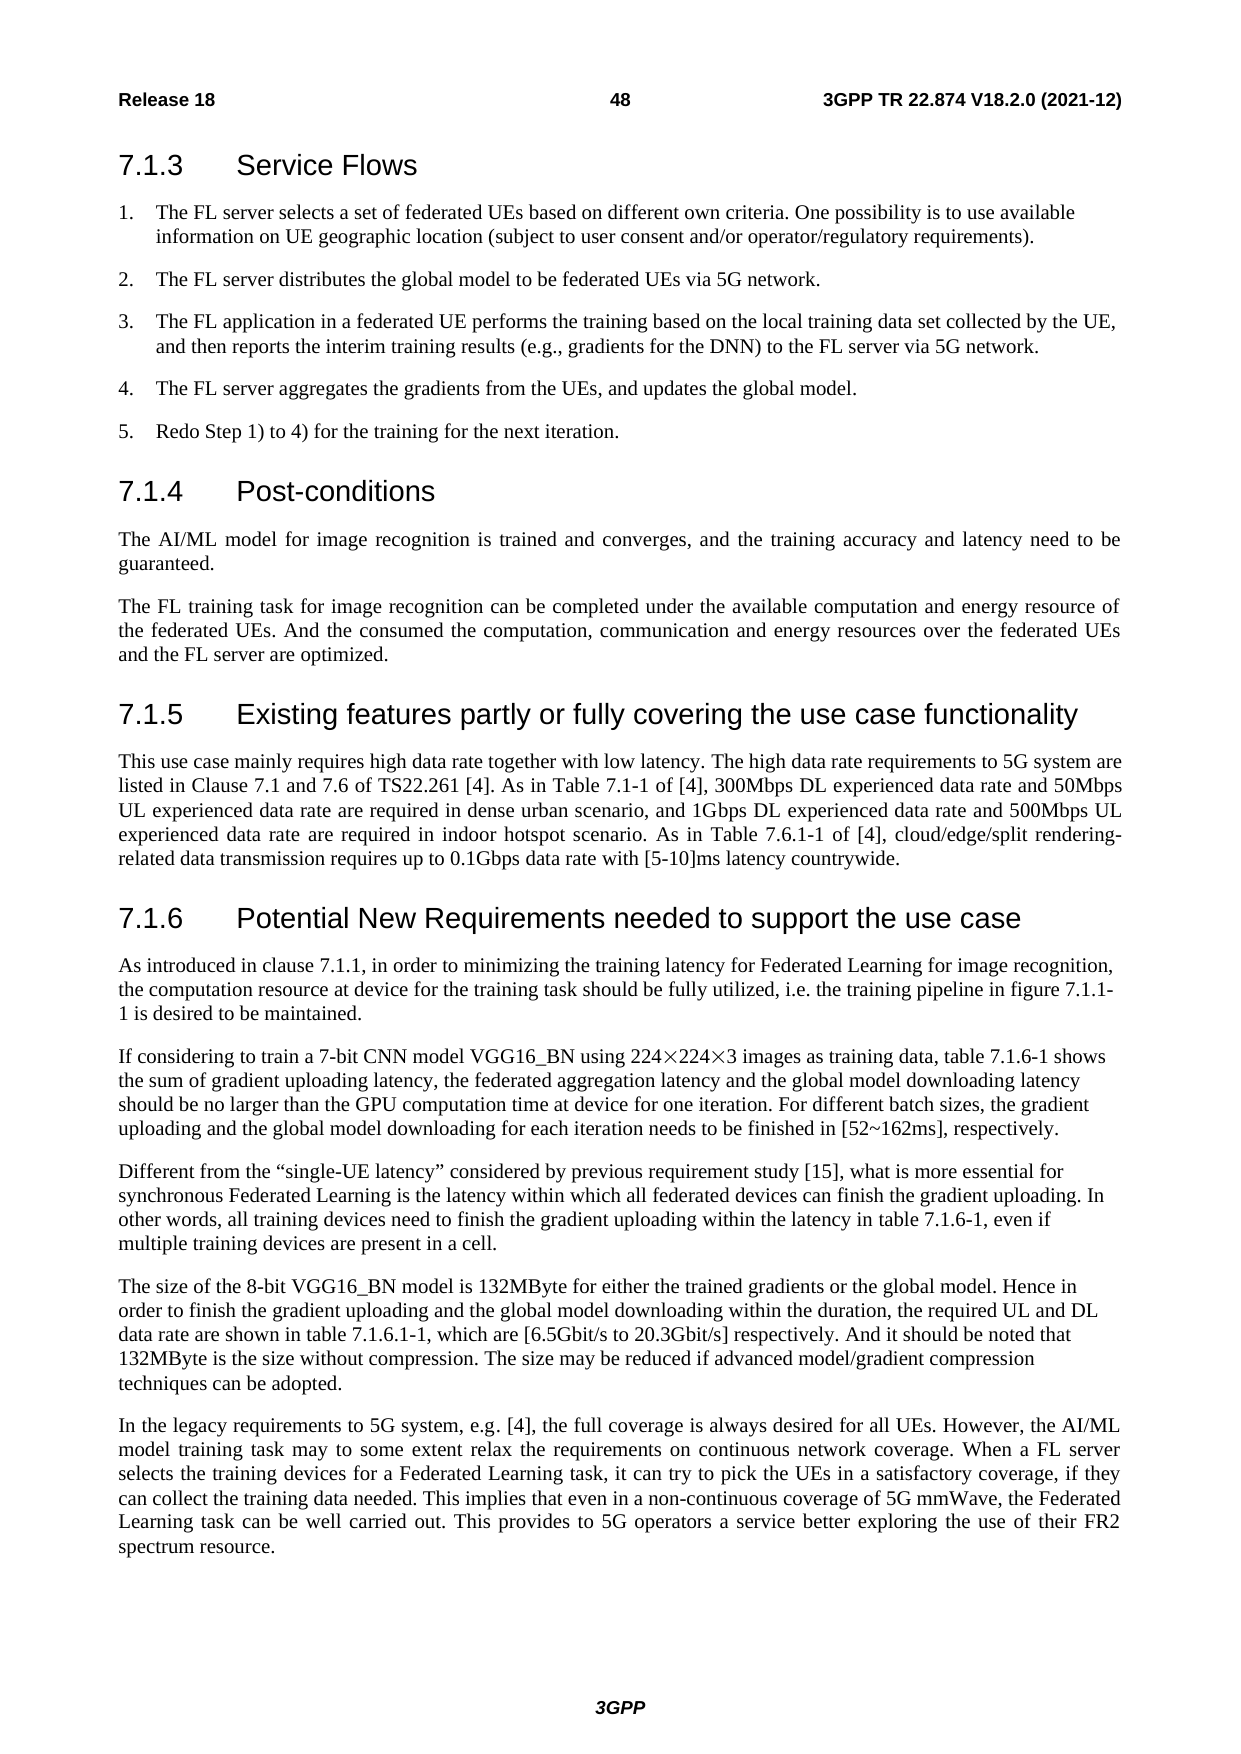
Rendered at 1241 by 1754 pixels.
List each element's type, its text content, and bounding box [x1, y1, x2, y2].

text If considering to train a 7-bit CNN model VGG16_BN using 2242243 images as training data, table 7.1.6-1 shows the sum of gradient uploading latency, the federated aggregation latency and the global model downloading latency should be no larger than the GPU computation time at device for one iteration. For different batch sizes, the gradient uploading and the global model downloading for each iteration needs to be finished in [52~162ms], respectively. [118, 1044, 1122, 1140]
text Different from the “single-UE latency” considered by previous requirement study [15], what is more essential for synchronous Federated Learning is the latency within which all federated devices can finish the gradient uploading. In other words, all training devices need to finish the gradient uploading within the latency in table 7.1.6-1, even if multiple training devices are present in a cell. [118, 1159, 1122, 1255]
text This use case mainly requires high data rate together with low latency. The high data rate requirements to 5G system are listed in Clause 7.1 and 7.6 of TS22.261 [4]. As in Table 7.1-1 of [4], 300Mbps DL experienced data rate and 50Mbps UL experienced data rate are required in dense urban scenario, and 1Gbps DL experienced data rate and 500Mbps UL experienced data rate are required in indoor hotspot scenario. As in Table 7.6.1-1 of [4], cloud/edge/split rendering-related data transmission requires up to 0.1Gbps data rate with [5-10]ms latency countrywide. [118, 749, 1122, 870]
list The FL server distributes the global model to be federated UEs via 5G network. [118, 267, 1122, 291]
list The FL server selects a set of federated UEs based on different own criteria. One possibility is to use available information on UE geographic location (subject to user consent and/or operator/regulatory requirements). [118, 200, 1122, 248]
list The FL server aggregates the gradients from the UEs, and updates the global model. [118, 376, 1122, 400]
text The FL training task for image recognition can be completed under the available computation and energy resource of the federated UEs. And the consumed the computation, communication and energy resources over the federated UEs and the FL server are optimized. [118, 594, 1122, 666]
text In the legacy requirements to 5G system, e.g. [4], the full coverage is always desired for all UEs. However, the AI/ML model training task may to some extent relax the requirements on continuous network coverage. When a FL server selects the training devices for a Federated Learning task, it can try to pick the UEs in a satisfactory coverage, if they can collect the training data needed. This implies that even in a non-continuous coverage of 5G mmWave, the Federated Learning task can be well carried out. This provides to 5G operators a service better exploring the use of their FR2 spectrum resource. [118, 1413, 1122, 1558]
subtitle 7.1.5 Existing features partly or fully covering the use case functionality [118, 697, 1122, 731]
subtitle 7.1.3 Service Flows [118, 147, 1122, 181]
list The FL application in a federated UE performs the training based on the local training data set collected by the UE, and then reports the interim training results (e.g., gradients for the DNN) to the FL server via 5G network. [118, 309, 1122, 358]
text The size of the 8-bit VGG16_BN model is 132MByte for either the trained gradients or the global model. Hence in order to finish the gradient uploading and the global model downloading within the duration, the required UL and DL data rate are shown in table 7.1.6.1-1, which are [6.5Gbit/s to 20.3Gbit/s] respectively. And it should be noted that 132MByte is the size without compression. The size may be reduced if advanced model/gradient compression techniques can be adopted. [118, 1274, 1122, 1394]
list Redo Step 1) to 4) for the training for the next iteration. [118, 419, 1122, 443]
subtitle 7.1.6 Potential New Requirements needed to support the use case [118, 901, 1122, 934]
subtitle 7.1.4 Post-conditions [118, 474, 1122, 508]
text The AI/ML model for image recognition is trained and converges, and the training accuracy and latency need to be guaranteed. [118, 527, 1122, 575]
text As introduced in clause 7.1.1, in order to minimizing the training latency for Federated Learning for image recognition, the computation resource at device for the training task should be fully utilized, i.e. the training pipeline in figure 7.1.1-1 is desired to be maintained. [118, 953, 1122, 1025]
